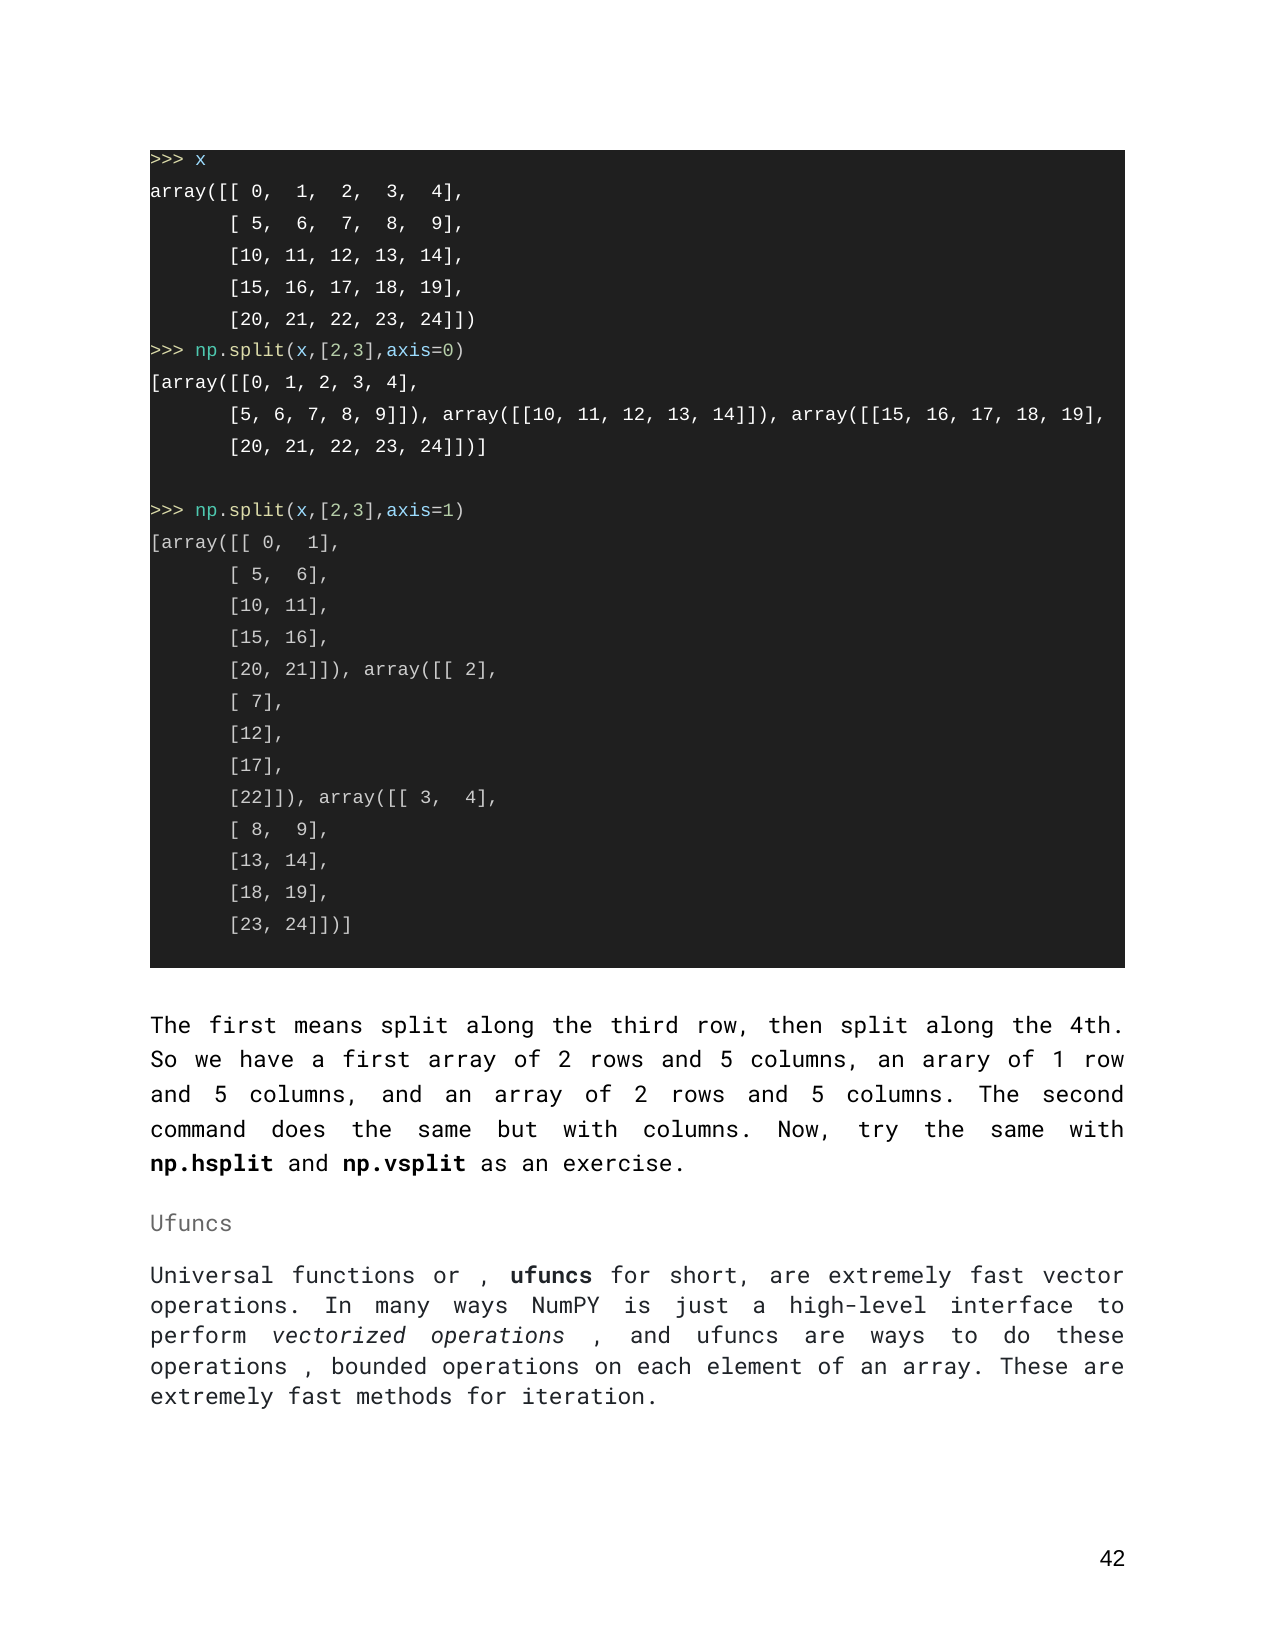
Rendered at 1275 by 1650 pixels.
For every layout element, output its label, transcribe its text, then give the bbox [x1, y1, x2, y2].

text [array([[0, 1, 2, 3, 4], [150, 373, 1125, 394]
text [ 7], [150, 692, 1125, 713]
text [10, 11, 12, 13, 14], [150, 246, 1125, 267]
text [15, 16, 17, 18, 19], [150, 277, 1125, 299]
text >>> np.split(x,[2,3],axis=0) [150, 341, 1125, 362]
text [20, 21, 22, 23, 24]]) [150, 309, 1125, 331]
text [15, 16], [150, 628, 1125, 649]
text array([[ 0, 1, 2, 3, 4], [150, 182, 1125, 203]
text [array([[ 0, 1], [150, 532, 1125, 554]
text [20, 21, 22, 23, 24]])] [150, 437, 1125, 458]
text [22]]), array([[ 3, 4], [150, 787, 1125, 809]
text [ 5, 6, 7, 8, 9], [150, 214, 1125, 235]
text >>> np.split(x,[2,3],axis=1) [150, 501, 1125, 522]
text [20, 21]]), array([[ 2], [150, 660, 1125, 681]
text [23, 24]])] [150, 915, 1125, 936]
text [13, 14], [150, 851, 1125, 872]
text [18, 19], [150, 883, 1125, 904]
text [ 5, 6], [150, 564, 1125, 586]
text [10, 11], [150, 596, 1125, 617]
text Universal functions or , ufuncs for short, are extremely fast vector operations. In many ways NumPY is just a high-level interface to perform vectorized operations , and ufuncs are ways to do these operations , bounded operations on each element of an array. These are extremely fast methods for iteration. [150, 1259, 1125, 1411]
text The first means split along the third row, then split along the 4th. So we have a first array of 2 rows and 5 columns, an arary of 1 row and 5 columns, and an array of 2 rows and 5 columns. The second command does the same but with columns. Now, try the same with np.hsplit and np.vsplit as an exercise. [150, 1009, 1125, 1178]
text [17], [150, 756, 1125, 777]
text [5, 6, 7, 8, 9]]), array([[10, 11, 12, 13, 14]]), array([[15, 16, 17, 18, 19], [150, 405, 1125, 426]
subtitle Ufuncs [150, 1207, 1125, 1238]
text [12], [150, 724, 1125, 745]
text >>> x [150, 150, 1125, 171]
text [ 8, 9], [150, 819, 1125, 841]
